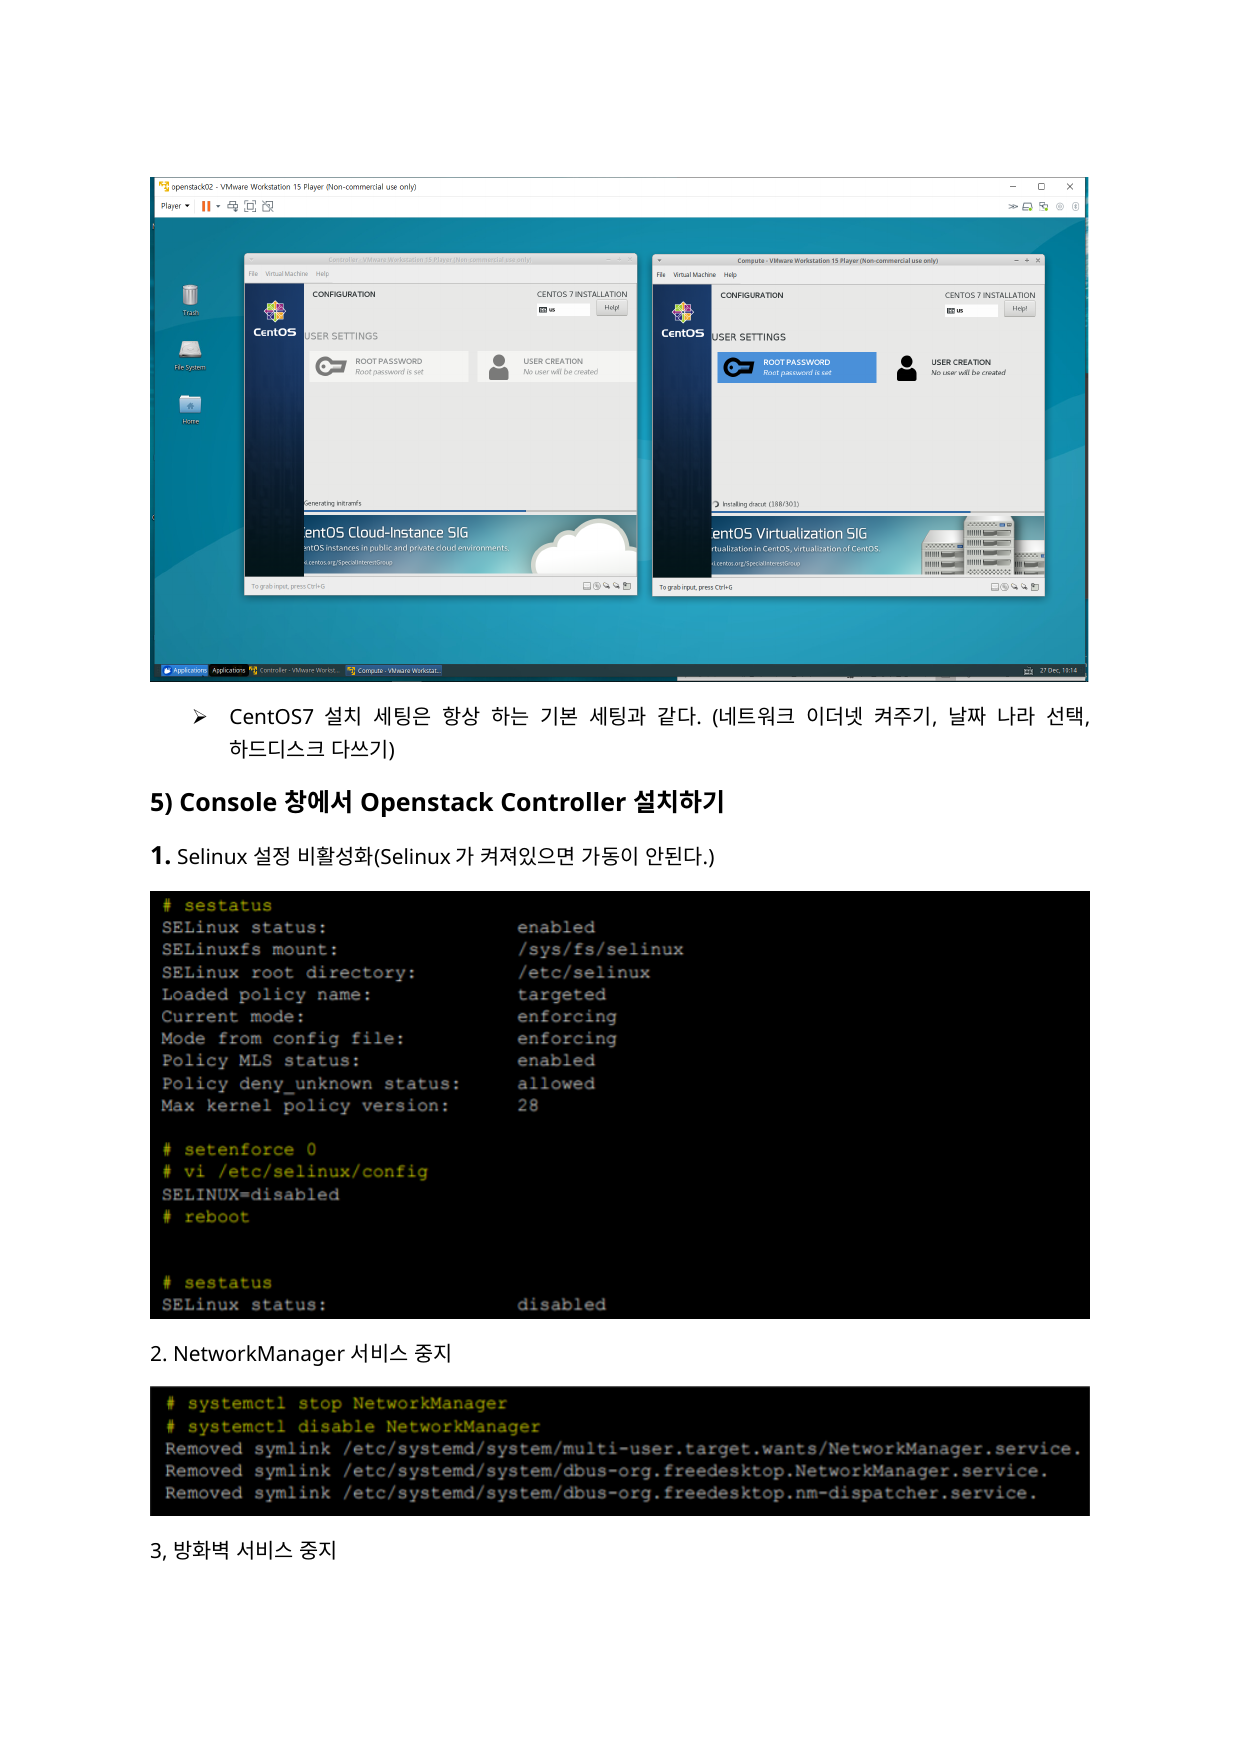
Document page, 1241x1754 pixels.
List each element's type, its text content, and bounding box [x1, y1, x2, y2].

picture [150, 891, 1090, 1319]
list CentOS7 설치 세팅은 항상 하는 기본 세팅과 같다. (네트워크 이더넷 켜주기, 날짜 나라 선택, 하드디스크 다쓰기) [192, 700, 1090, 763]
picture [150, 389, 154, 533]
text 5) Console 창에서 Openstack Controller 설치하기 [150, 782, 1090, 818]
picture [150, 177, 1089, 682]
picture [180, 342, 201, 357]
text 1. Selinux 설정 비활성화(Selinux가 켜져있으면 가동이 안된다.) [150, 838, 1090, 872]
text 2. NetworkManager 서비스 중지 [150, 1337, 1090, 1368]
picture [150, 1386, 1090, 1516]
text 3, 방화벽 서비스 중지 [150, 1535, 1090, 1565]
picture [180, 396, 201, 412]
